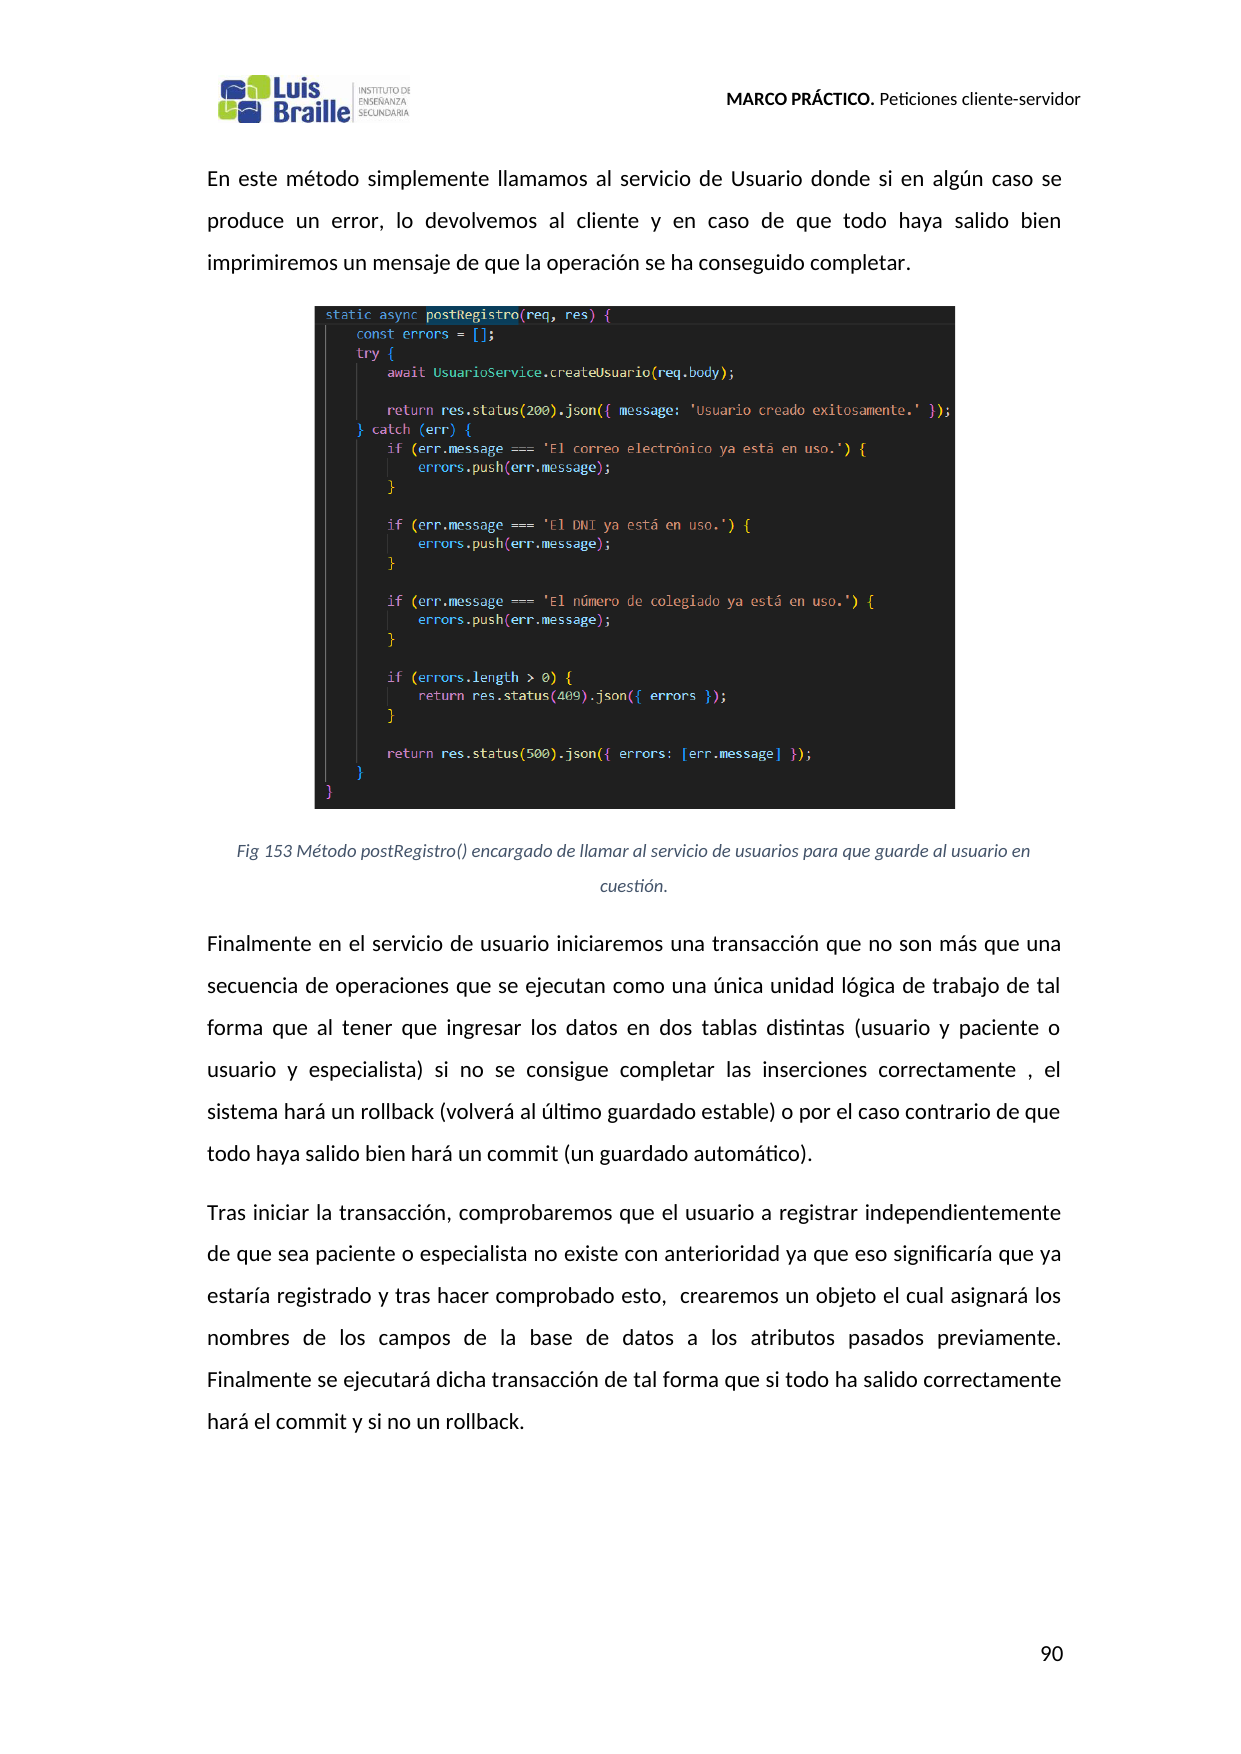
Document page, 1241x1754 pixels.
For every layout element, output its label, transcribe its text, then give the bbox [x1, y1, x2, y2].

text Tras iniciar la transacción, comprobaremos que el usuario a registrar independientemente de que sea paciente o especialista no existe con anterioridad ya que eso significaría que ya estaría registrado y tras hacer comprobado esto, crearemos un objeto el cual asignará los nombres de los campos de la base de datos a los atributos pasados previamente. Finalmente se ejecutará dicha transacción de tal forma que si todo ha salido correctamente hará el commit y si no un rollback. [207, 1198, 1063, 1436]
text Fig 153 Método postRegistro() encargado de llamar al servicio de usuarios para que guarde al usuario en cuestión. [207, 839, 1063, 897]
text Finalmente en el servicio de usuario iniciaremos una transacción que no son más que una secuencia de operaciones que se ejecutan como una única unidad lógica de trabajo de tal forma que al tener que ingresar los datos en dos tablas distintas (usuario y paciente o usuario y especialista) si no se consigue completar las inserciones correctamente , el sistema hará un rollback (volverá al último guardado estable) o por el caso contrario de que todo haya salido bien hará un commit (un guardado automático). [207, 929, 1063, 1167]
picture [314, 306, 956, 809]
text En este método simplemente llamamos al servicio de Usuario donde si en algún caso se produce un error, lo devolvemos al cliente y en caso de que todo haya salido bien imprimiremos un mensaje de que la operación se ha conseguido completar. [207, 164, 1063, 276]
